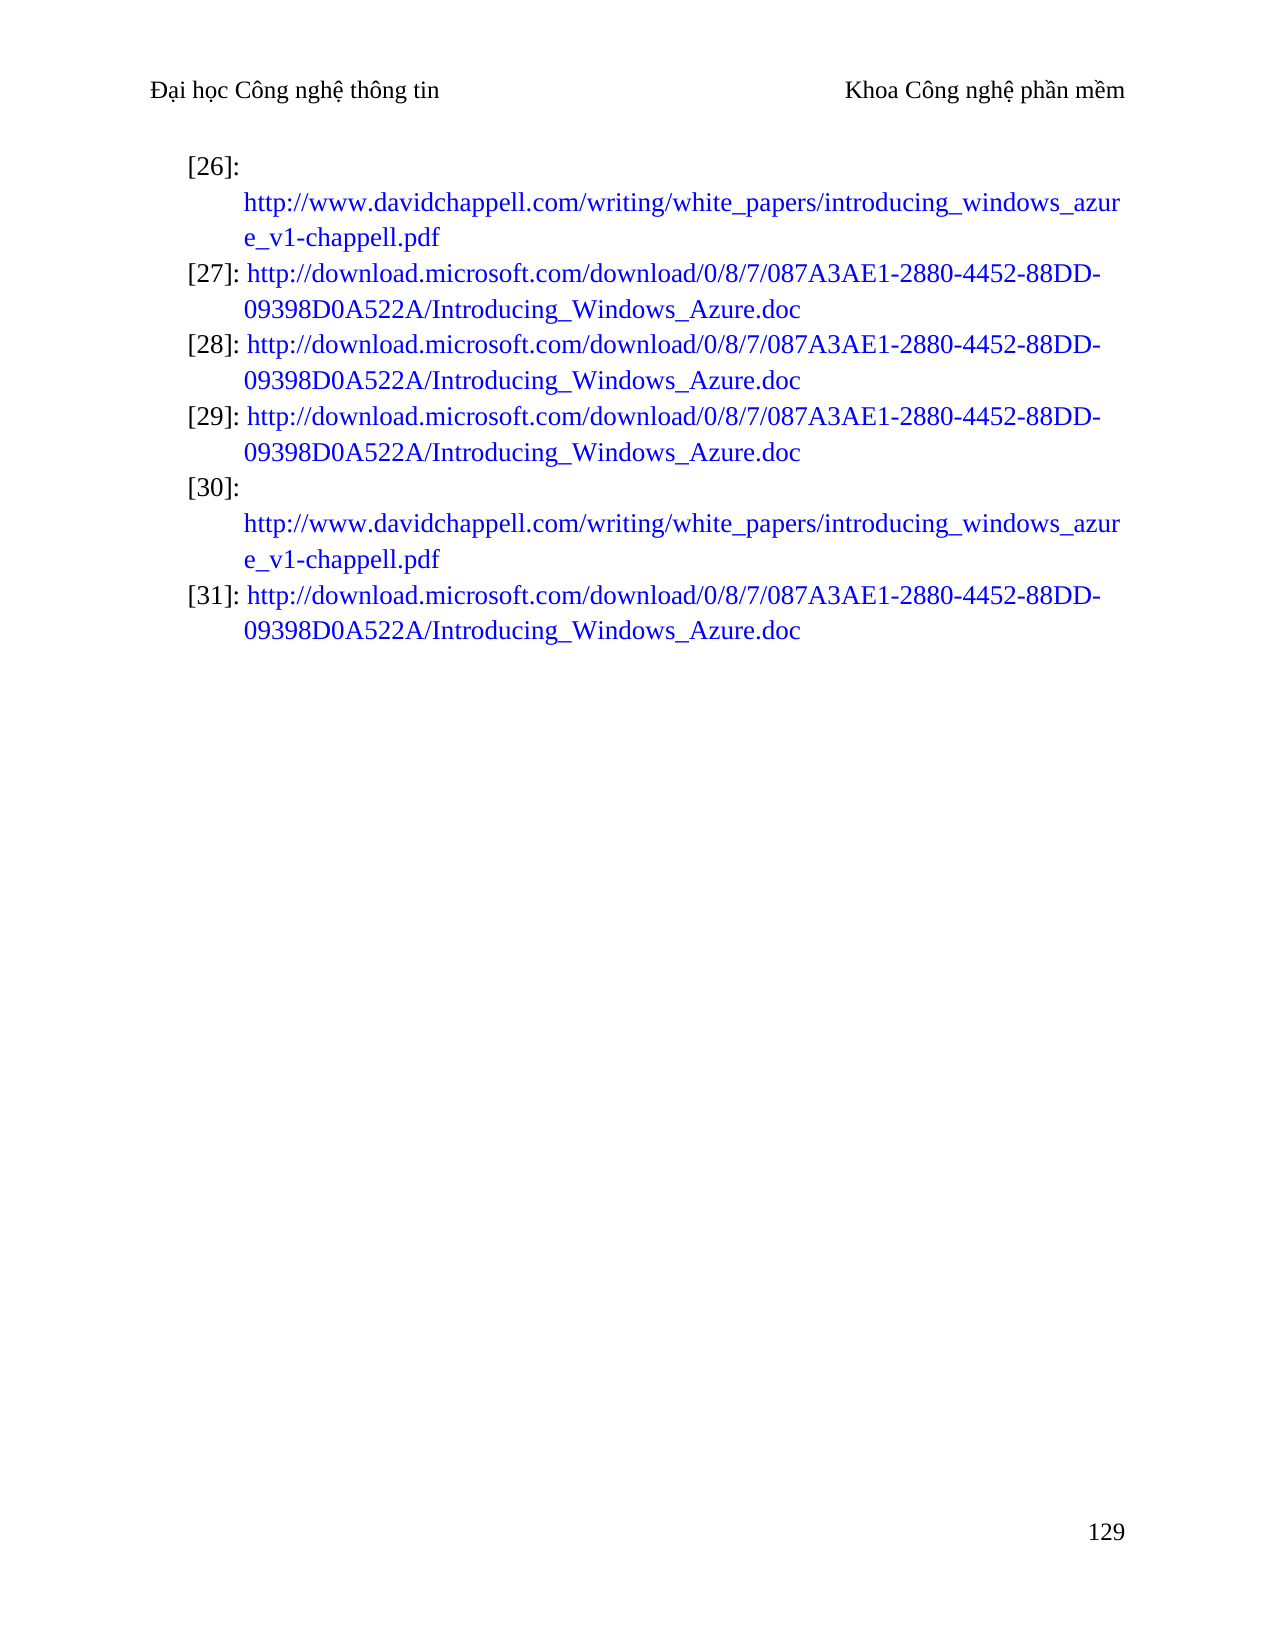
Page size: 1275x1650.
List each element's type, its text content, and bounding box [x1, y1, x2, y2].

text [27]: http://download.microsoft.com/download/0/8/7/087A3AE1-2880-4452-88DD-09398D0A522A/Introducing_Windows_Azure.doc [187, 257, 1125, 324]
text [26]: http://www.davidchappell.com/writing/white_papers/introducing_windows_azure_v1-chappell.pdf [187, 150, 1125, 253]
text [29]: http://download.microsoft.com/download/0/8/7/087A3AE1-2880-4452-88DD-09398D0A522A/Introducing_Windows_Azure.doc [187, 400, 1125, 467]
text [28]: http://download.microsoft.com/download/0/8/7/087A3AE1-2880-4452-88DD-09398D0A522A/Introducing_Windows_Azure.doc [187, 329, 1125, 396]
text [31]: http://download.microsoft.com/download/0/8/7/087A3AE1-2880-4452-88DD-09398D0A522A/Introducing_Windows_Azure.doc [187, 579, 1125, 646]
text [30]: http://www.davidchappell.com/writing/white_papers/introducing_windows_azure_v1-chappell.pdf [187, 472, 1125, 574]
